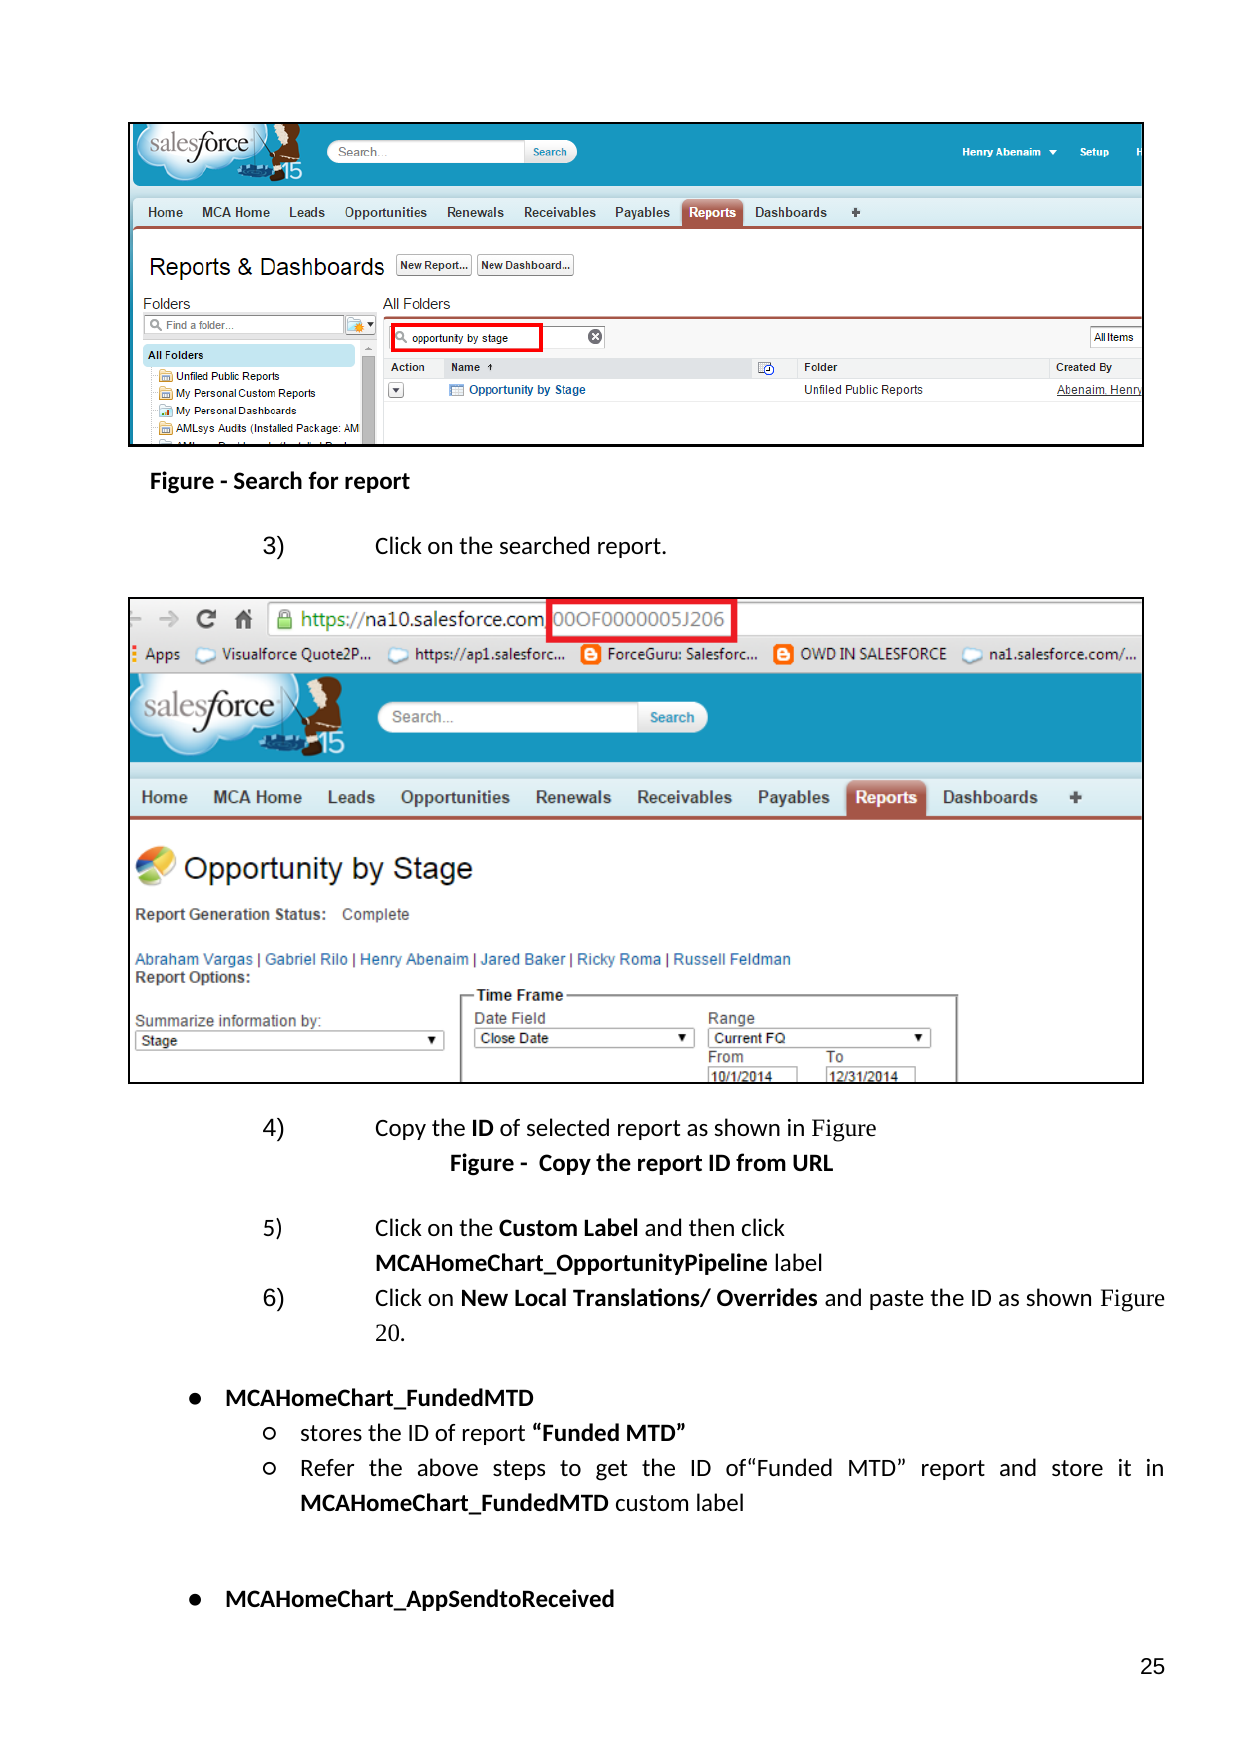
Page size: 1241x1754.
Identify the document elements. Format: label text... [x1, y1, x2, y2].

list Click on the searched report. [262, 531, 1165, 561]
list Click on the Custom Label and then click MCAHomeChart_OpportunityPipeline label [262, 1212, 1165, 1278]
list MCAHomeChart_FundedMTD [187, 1382, 1165, 1413]
list Refer the above steps to get the ID of“Funded MTD” report and store it in MCAHomeChart_FundedMTD custom label [262, 1452, 1165, 1518]
picture [130, 599, 1142, 1082]
picture [130, 124, 1142, 444]
text Figure - Copy the report ID from URL [150, 1147, 1165, 1177]
list MCAHomeChart_AppSendtoReceived [187, 1583, 1165, 1613]
list stores the ID of report “Funded MTD” [262, 1417, 1165, 1448]
list Click on New Local Translations/ Overrides and paste the ID as shown Figure 20. [262, 1282, 1165, 1348]
